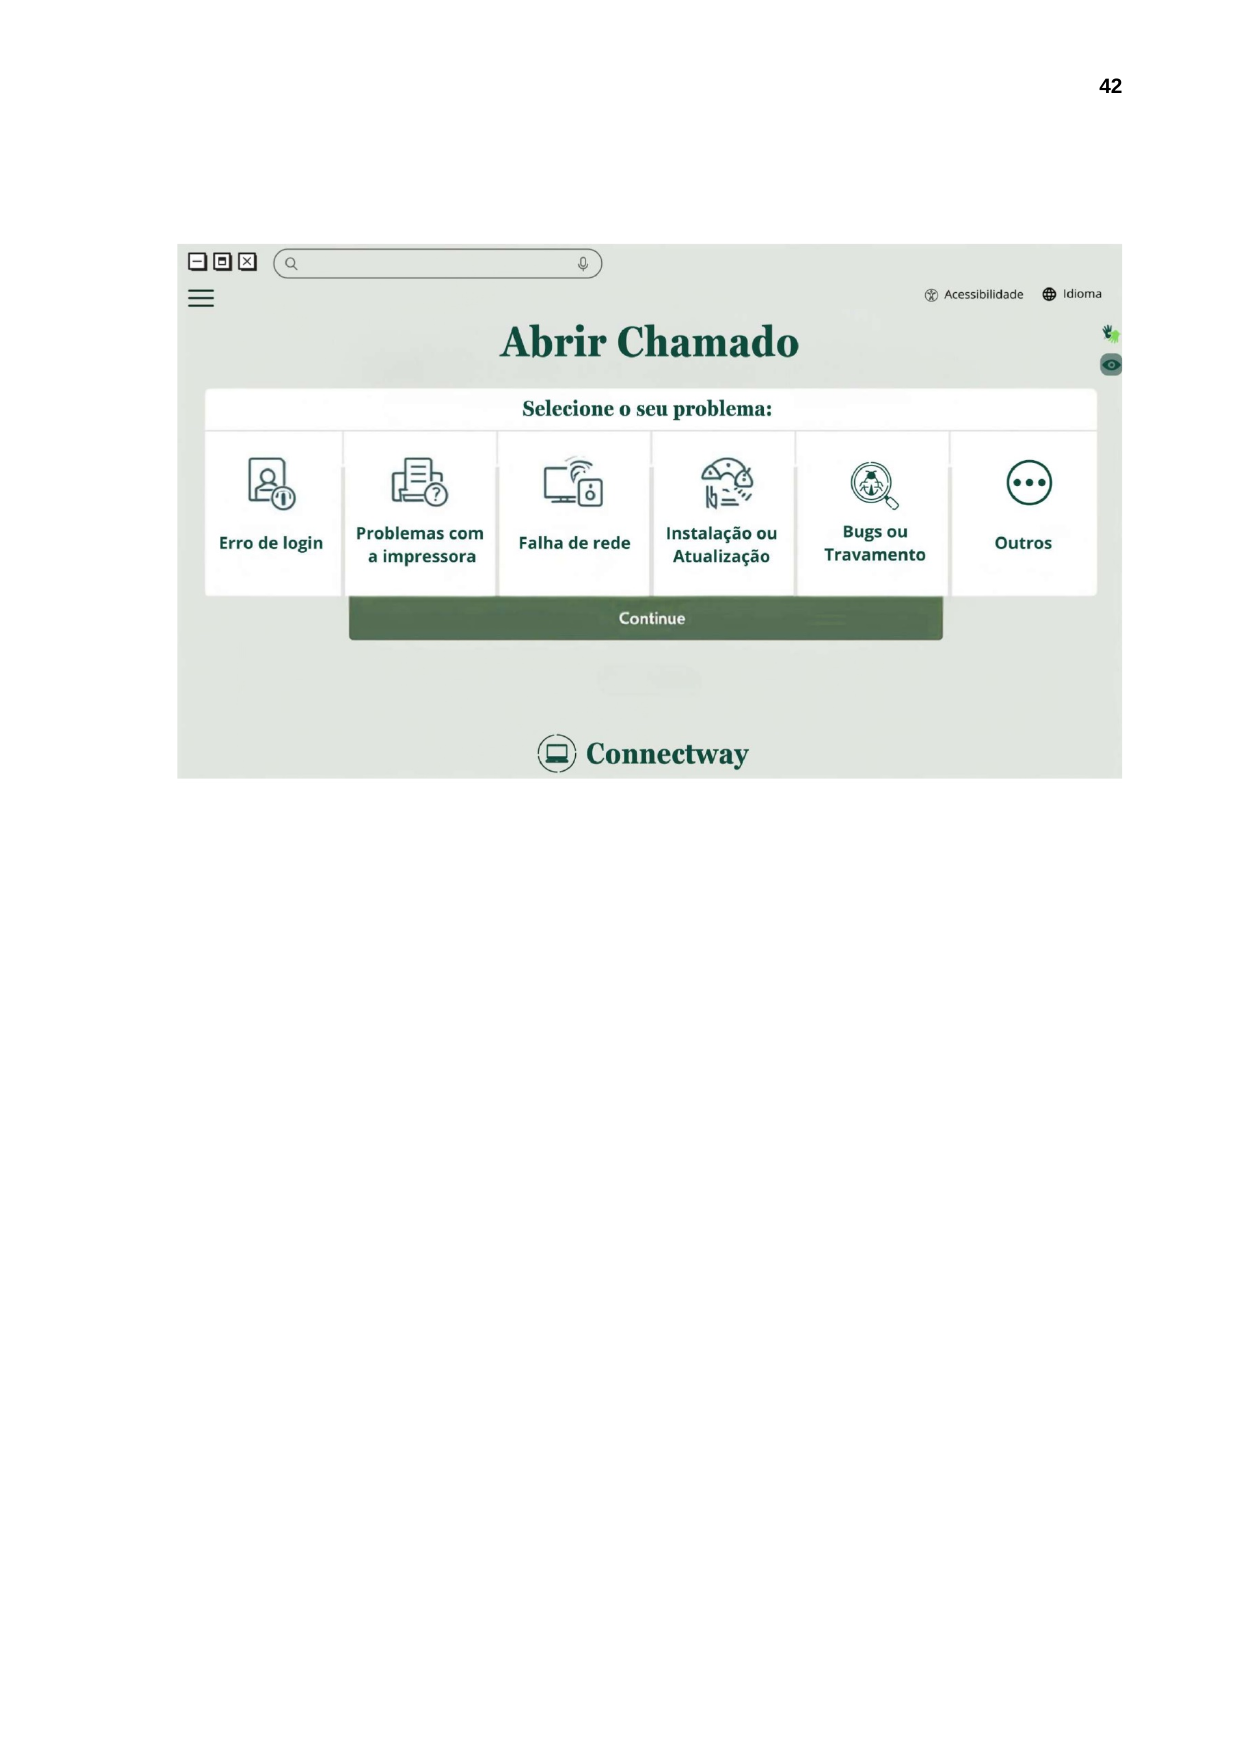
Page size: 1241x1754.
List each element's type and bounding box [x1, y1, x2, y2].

picture [177, 177, 1123, 845]
